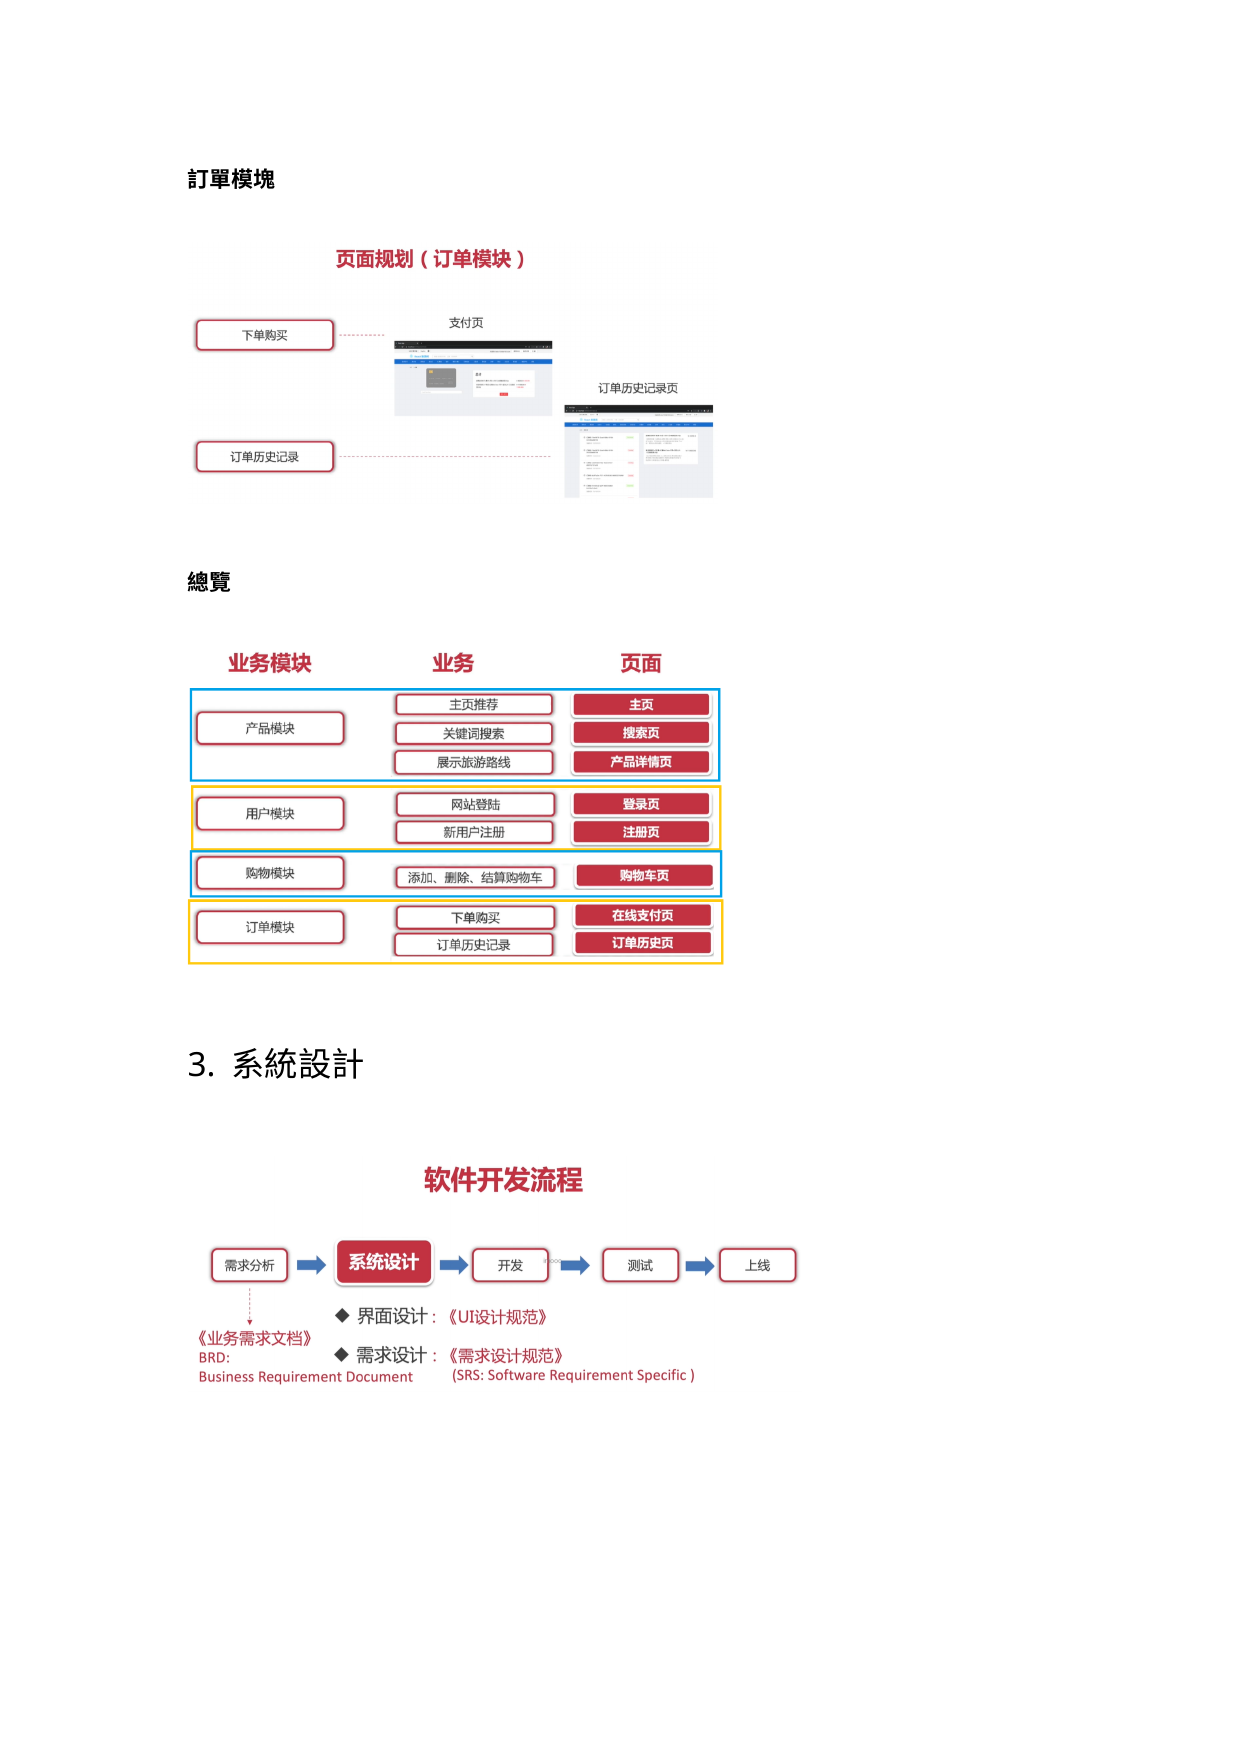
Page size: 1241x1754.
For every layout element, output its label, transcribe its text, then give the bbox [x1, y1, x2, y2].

picture [187, 242, 718, 504]
picture [187, 1156, 803, 1392]
subtitle 總覽 [187, 564, 1053, 597]
subtitle 系統設計 [187, 1029, 1053, 1094]
picture [187, 644, 728, 971]
subtitle 訂單模塊 [187, 162, 1053, 194]
